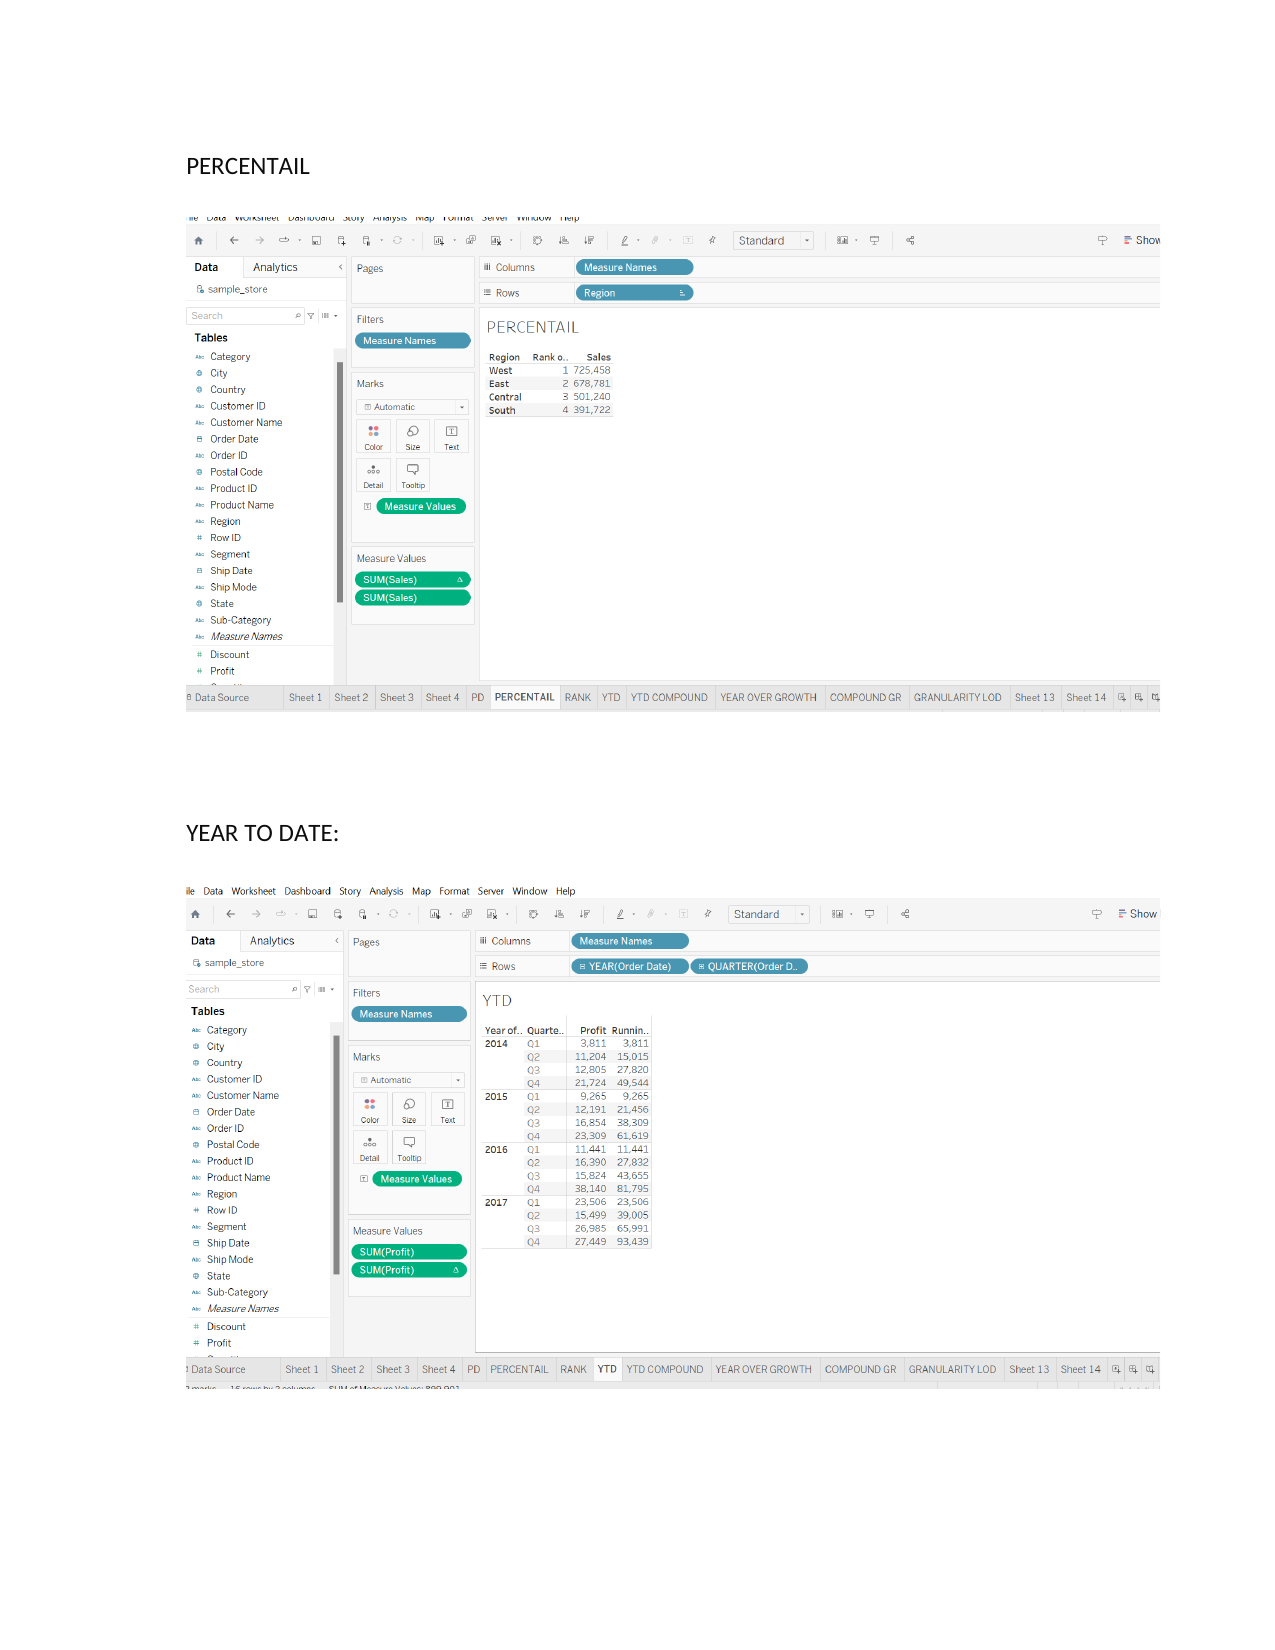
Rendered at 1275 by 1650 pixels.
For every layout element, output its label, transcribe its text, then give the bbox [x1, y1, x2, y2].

picture [186, 217, 1161, 712]
picture [186, 884, 1161, 1389]
text PERCENTAIL [186, 150, 1124, 181]
text YEAR TO DATE: [186, 817, 1124, 847]
